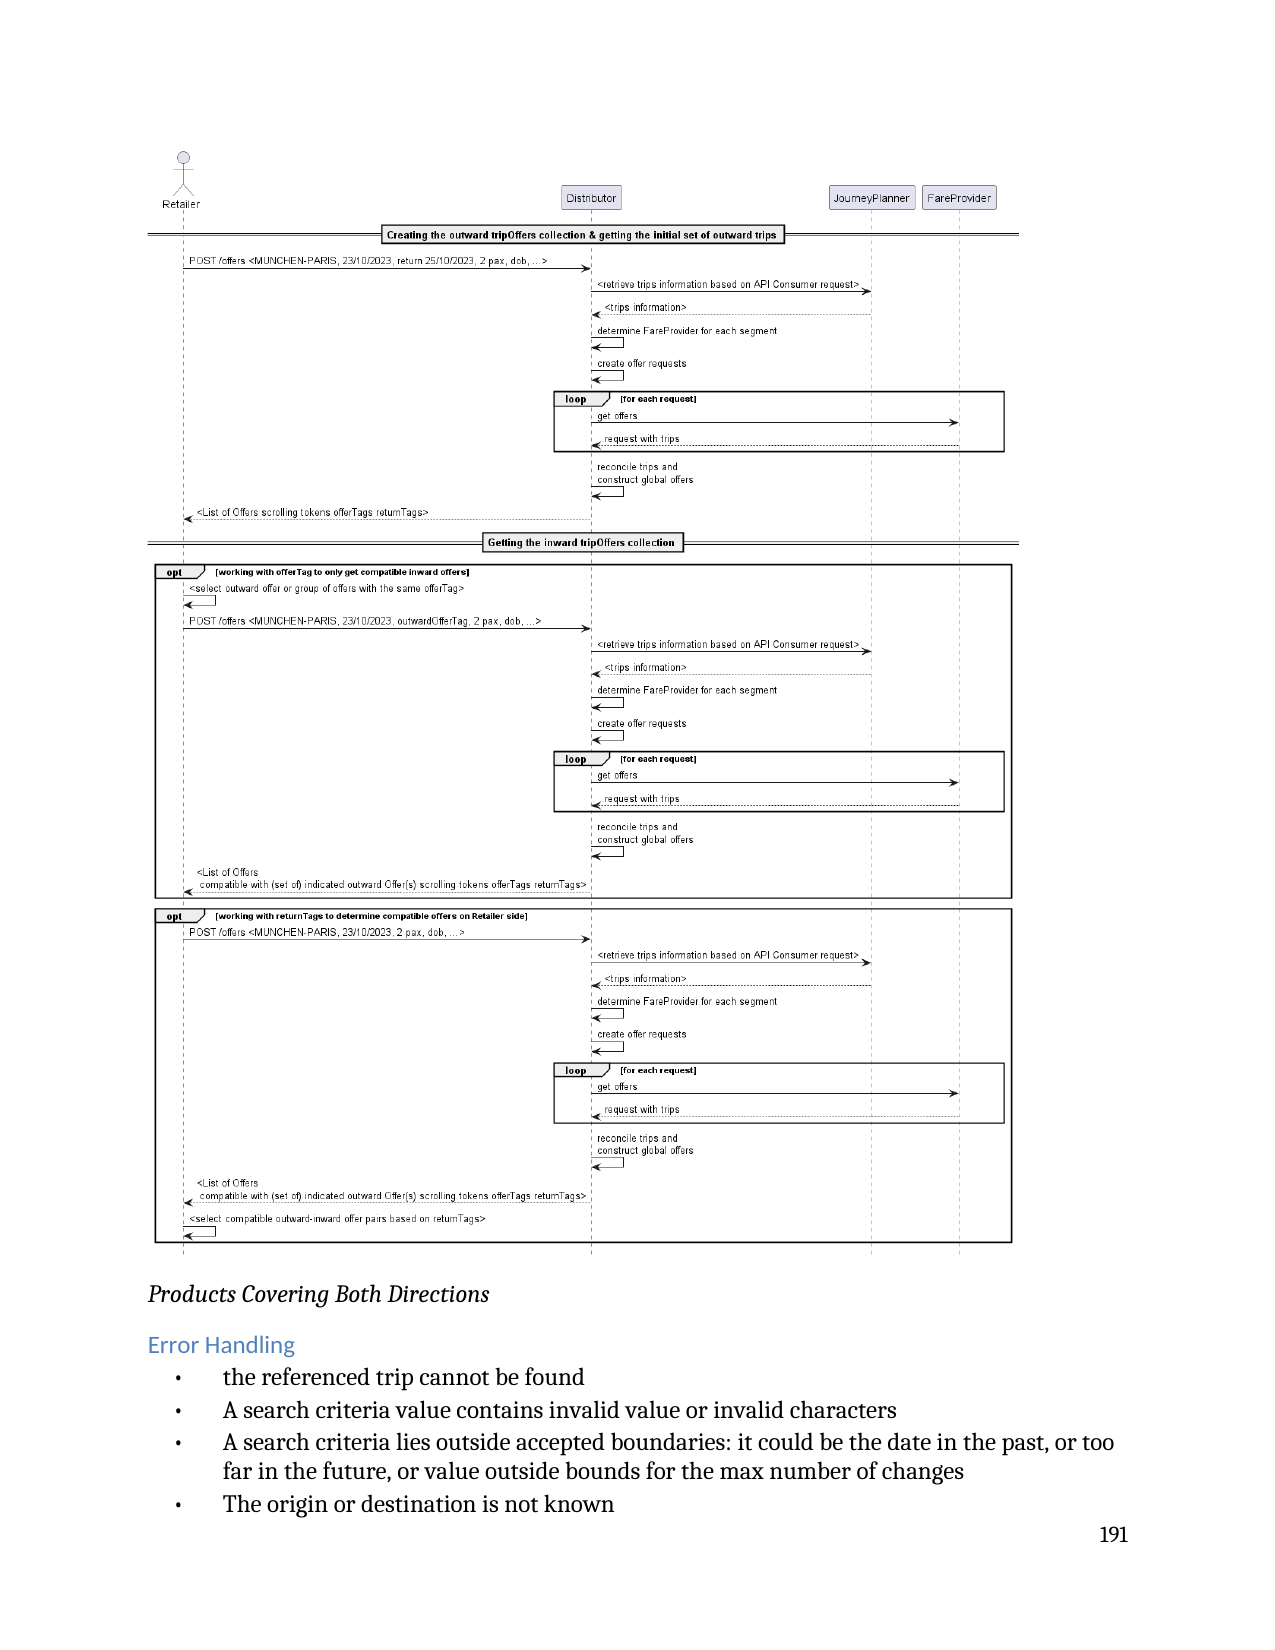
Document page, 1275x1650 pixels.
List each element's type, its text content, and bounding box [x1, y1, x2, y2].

picture [147, 147, 1023, 1259]
list The origin or destination is not known [173, 1489, 1127, 1518]
list A search criteria lies outside accepted boundaries: it could be the date in the past, or too far in the future, or value outside bounds for the max number of changes [173, 1428, 1127, 1486]
subtitle Error Handling [148, 1329, 1127, 1359]
list the referenced trip cannot be found [173, 1363, 1127, 1392]
list A search criteria value contains invalid value or invalid characters [173, 1396, 1127, 1424]
text Products Covering Both Directions [148, 1279, 1127, 1308]
